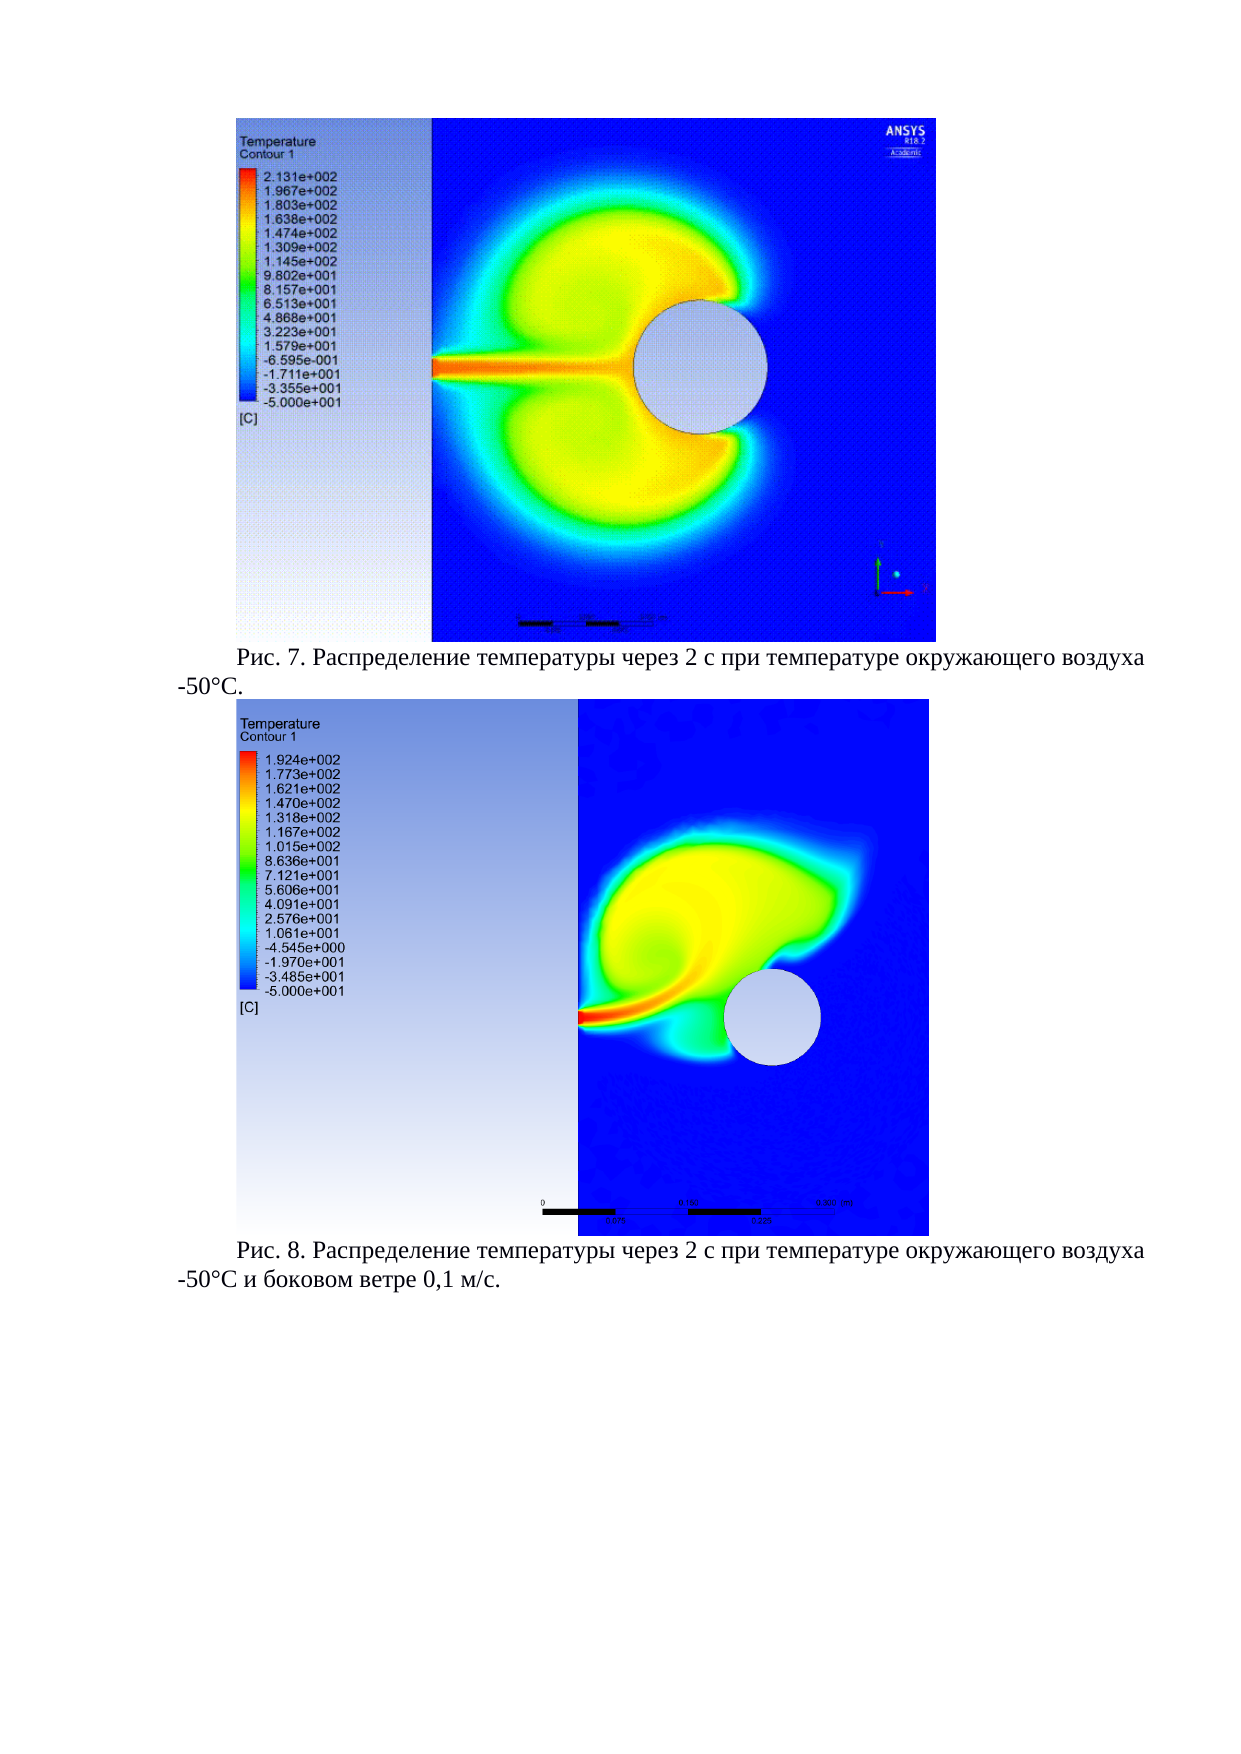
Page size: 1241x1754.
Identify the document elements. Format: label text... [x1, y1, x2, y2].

picture [236, 699, 929, 1236]
text Рис. 7. Распределение температуры через 2 с при температуре окружающего воздуха -50°C. [177, 642, 1152, 700]
picture [236, 118, 936, 642]
text Рис. 8. Распределение температуры через 2 с при температуре окружающего воздуха -50°C и боковом ветре 0,1 м/c. [177, 1235, 1152, 1293]
